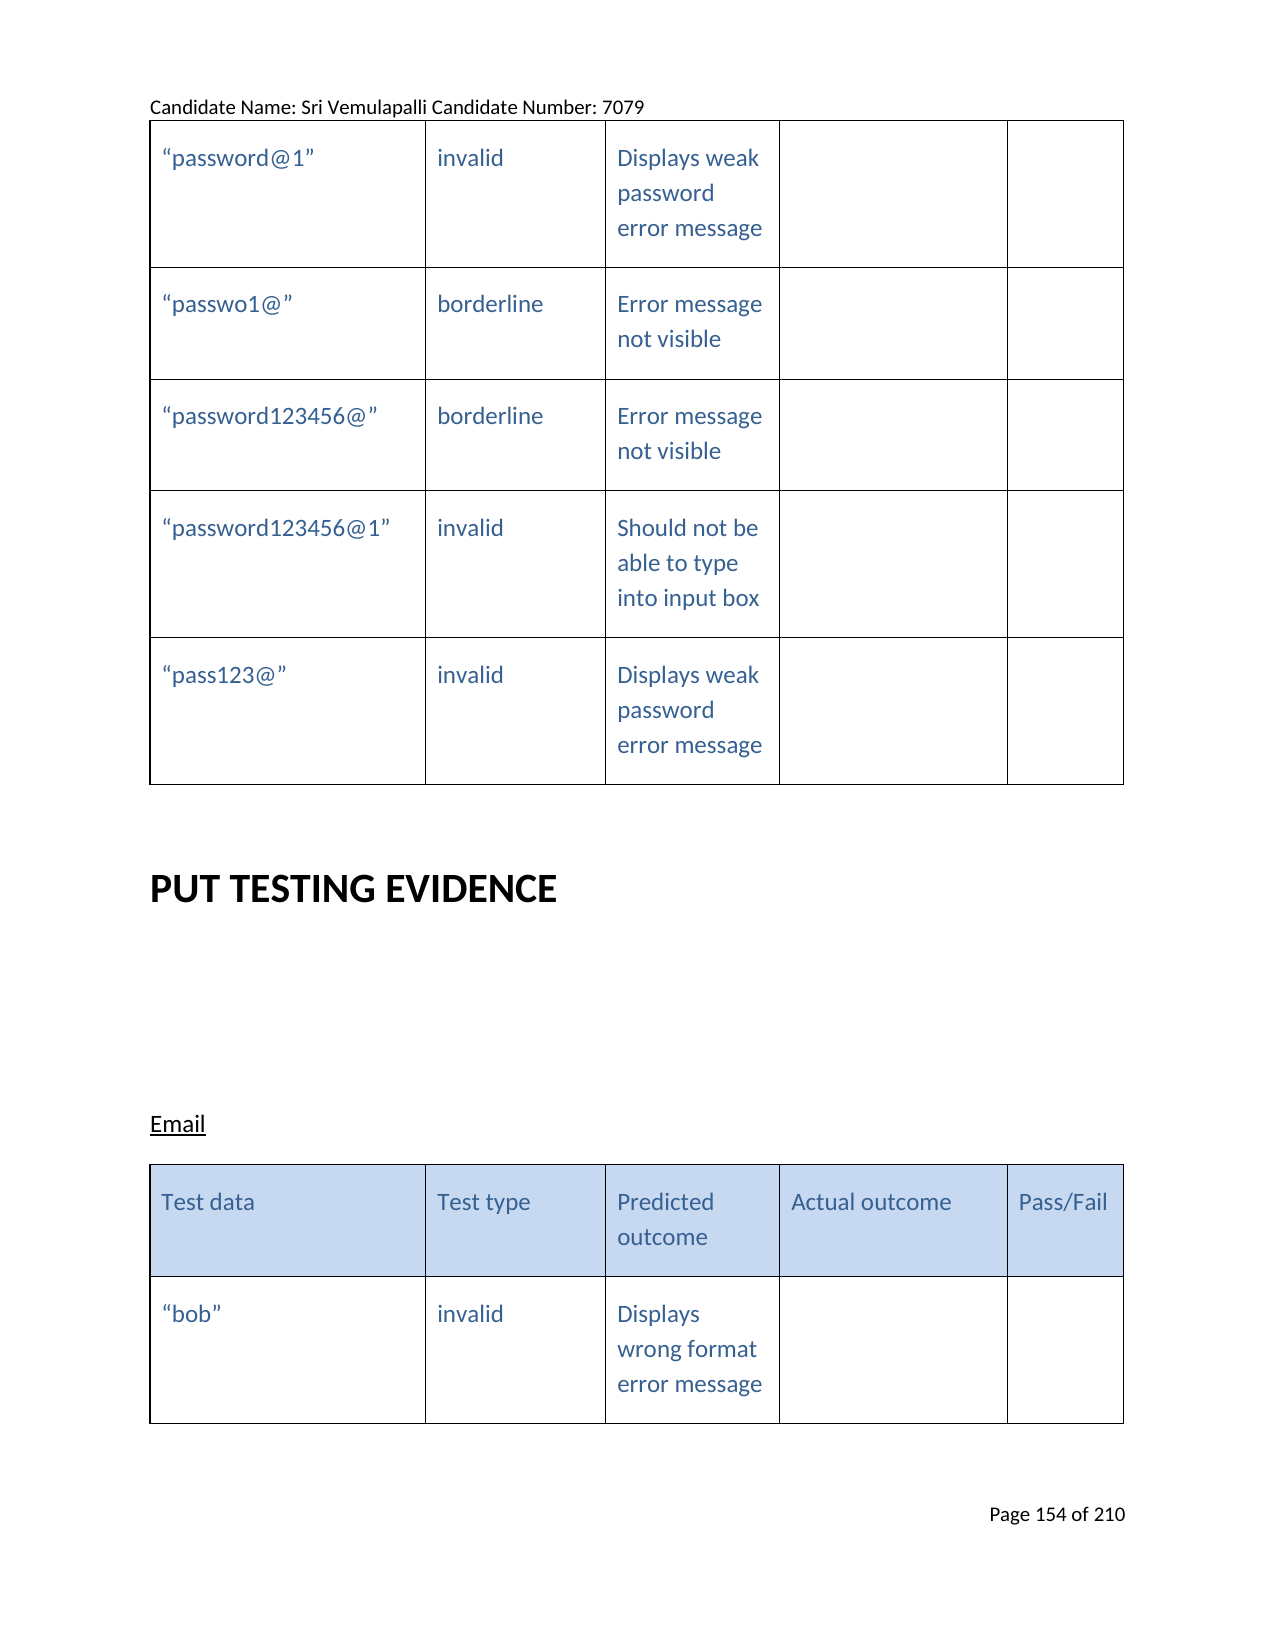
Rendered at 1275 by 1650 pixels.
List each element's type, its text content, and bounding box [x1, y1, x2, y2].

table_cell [606, 121, 779, 267]
table_cell “pass123@” [151, 638, 425, 784]
table_header Test data [151, 1165, 425, 1276]
table_cell Displays weak password error message [606, 638, 779, 784]
table_cell [1008, 491, 1123, 637]
table_cell [780, 491, 1007, 637]
table_header Predicted outcome [606, 1165, 779, 1276]
table_cell [780, 121, 1007, 267]
table_cell invalid [426, 491, 605, 637]
table_header Test type [426, 1165, 605, 1276]
table_header Pass/Fail [1008, 1165, 1123, 1276]
table_cell invalid [426, 1277, 605, 1423]
table_cell invalid [426, 121, 605, 267]
text PUT TESTING EVIDENCE [150, 862, 1125, 912]
table_cell “password123456@” [151, 380, 425, 490]
table_cell [780, 380, 1007, 490]
table_cell [780, 1277, 1007, 1423]
table_cell [780, 638, 1007, 784]
table_cell invalid [426, 638, 605, 784]
table_header Actual outcome [780, 1165, 1007, 1276]
table_cell “bob” [151, 1277, 425, 1423]
table_cell borderline [426, 268, 605, 378]
table_cell [1008, 1277, 1123, 1423]
text Email [150, 1108, 1125, 1139]
table_cell [1008, 638, 1123, 784]
table_cell [1008, 268, 1123, 378]
table_cell “passwo1@” [151, 268, 425, 378]
table_cell “password123456@1” [151, 491, 425, 637]
table_cell “password@1” [151, 121, 425, 267]
table_cell Error message not visible [606, 380, 779, 490]
table_cell [1008, 380, 1123, 490]
table_cell [780, 268, 1007, 378]
table_cell borderline [426, 380, 605, 490]
table_cell Displays wrong format error message [606, 1277, 779, 1423]
table_cell Error message not visible [606, 268, 779, 378]
table_cell [1008, 121, 1123, 267]
table_cell Should not be able to type into input box [606, 491, 779, 637]
